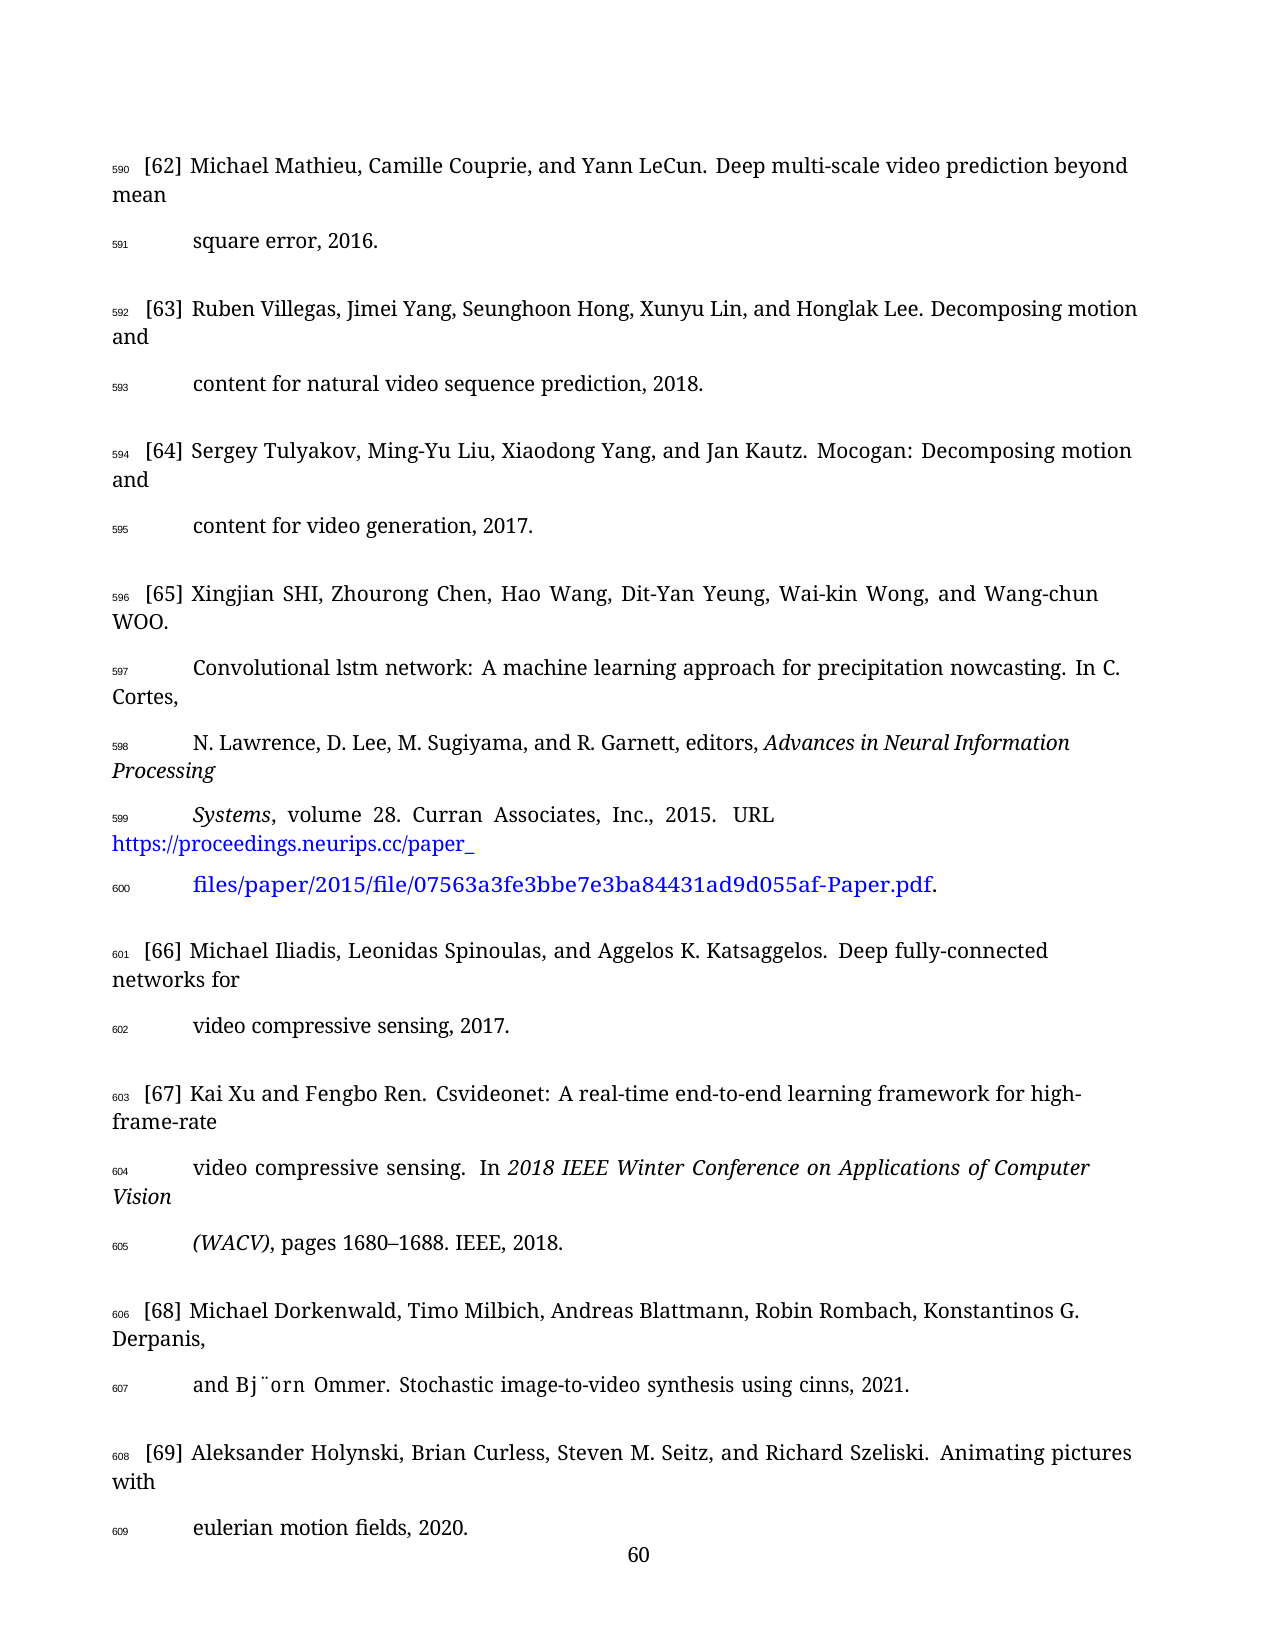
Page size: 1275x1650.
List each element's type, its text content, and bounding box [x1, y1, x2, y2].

text 594 [64] Sergey Tulyakov, Ming-Yu Liu, Xiaodong Yang, and Jan Kautz. Mocogan: Decomposing motion and [112, 436, 1142, 493]
text 593 content for natural video sequence prediction, 2018. [112, 369, 1142, 397]
text 608 [69] Aleksander Holynski, Brian Curless, Steven M. Seitz, and Richard Szeliski. Animating pictures with [112, 1438, 1142, 1495]
text 595 content for video generation, 2017. [112, 511, 1142, 539]
text 603 [67] Kai Xu and Fengbo Ren. Csvideonet: A real-time end-to-end learning framework for high-frame-rate [112, 1079, 1142, 1136]
text 604 video compressive sensing. In 2018 IEEE Winter Conference on Applications of Computer Vision [112, 1153, 1142, 1210]
text 592 [63] Ruben Villegas, Jimei Yang, Seunghoon Hong, Xunyu Lin, and Honglak Lee. Decomposing motion and [112, 294, 1142, 351]
text 599 Systems, volume 28. Curran Associates, Inc., 2015. URL https://proceedings.neurips.cc/paper_ [112, 800, 1142, 857]
text 600 files/paper/2015/file/07563a3fe3bbe7e3ba84431ad9d055af-Paper.pdf. [112, 870, 1142, 899]
text 609 eulerian motion fields, 2020. [112, 1513, 1142, 1541]
text 591 square error, 2016. [112, 226, 1142, 255]
text 606 [68] Michael Dorkenwald, Timo Milbich, Andreas Blattmann, Robin Rombach, Konstantinos G. Derpanis, [112, 1296, 1142, 1353]
text 602 video compressive sensing, 2017. [112, 1011, 1142, 1039]
text 596 [65] Xingjian SHI, Zhourong Chen, Hao Wang, Dit-Yan Yeung, Wai-kin Wong, and Wang-chun WOO. [112, 579, 1142, 636]
text 601 [66] Michael Iliadis, Leonidas Spinoulas, and Aggelos K. Katsaggelos. Deep fully-connected networks for [112, 936, 1142, 993]
text 598 N. Lawrence, D. Lee, M. Sugiyama, and R. Garnett, editors, Advances in Neural Information Processing [112, 728, 1142, 785]
text 590 [62] Michael Mathieu, Camille Couprie, and Yann LeCun. Deep multi-scale video prediction beyond mean [112, 152, 1142, 208]
text 597 Convolutional lstm network: A machine learning approach for precipitation nowcasting. In C. Cortes, [112, 653, 1142, 710]
text 605 (WACV), pages 1680–1688. IEEE, 2018. [112, 1228, 1142, 1257]
text 607 and Bj¨orn Ommer. Stochastic image-to-video synthesis using cinns, 2021. [112, 1371, 1142, 1399]
